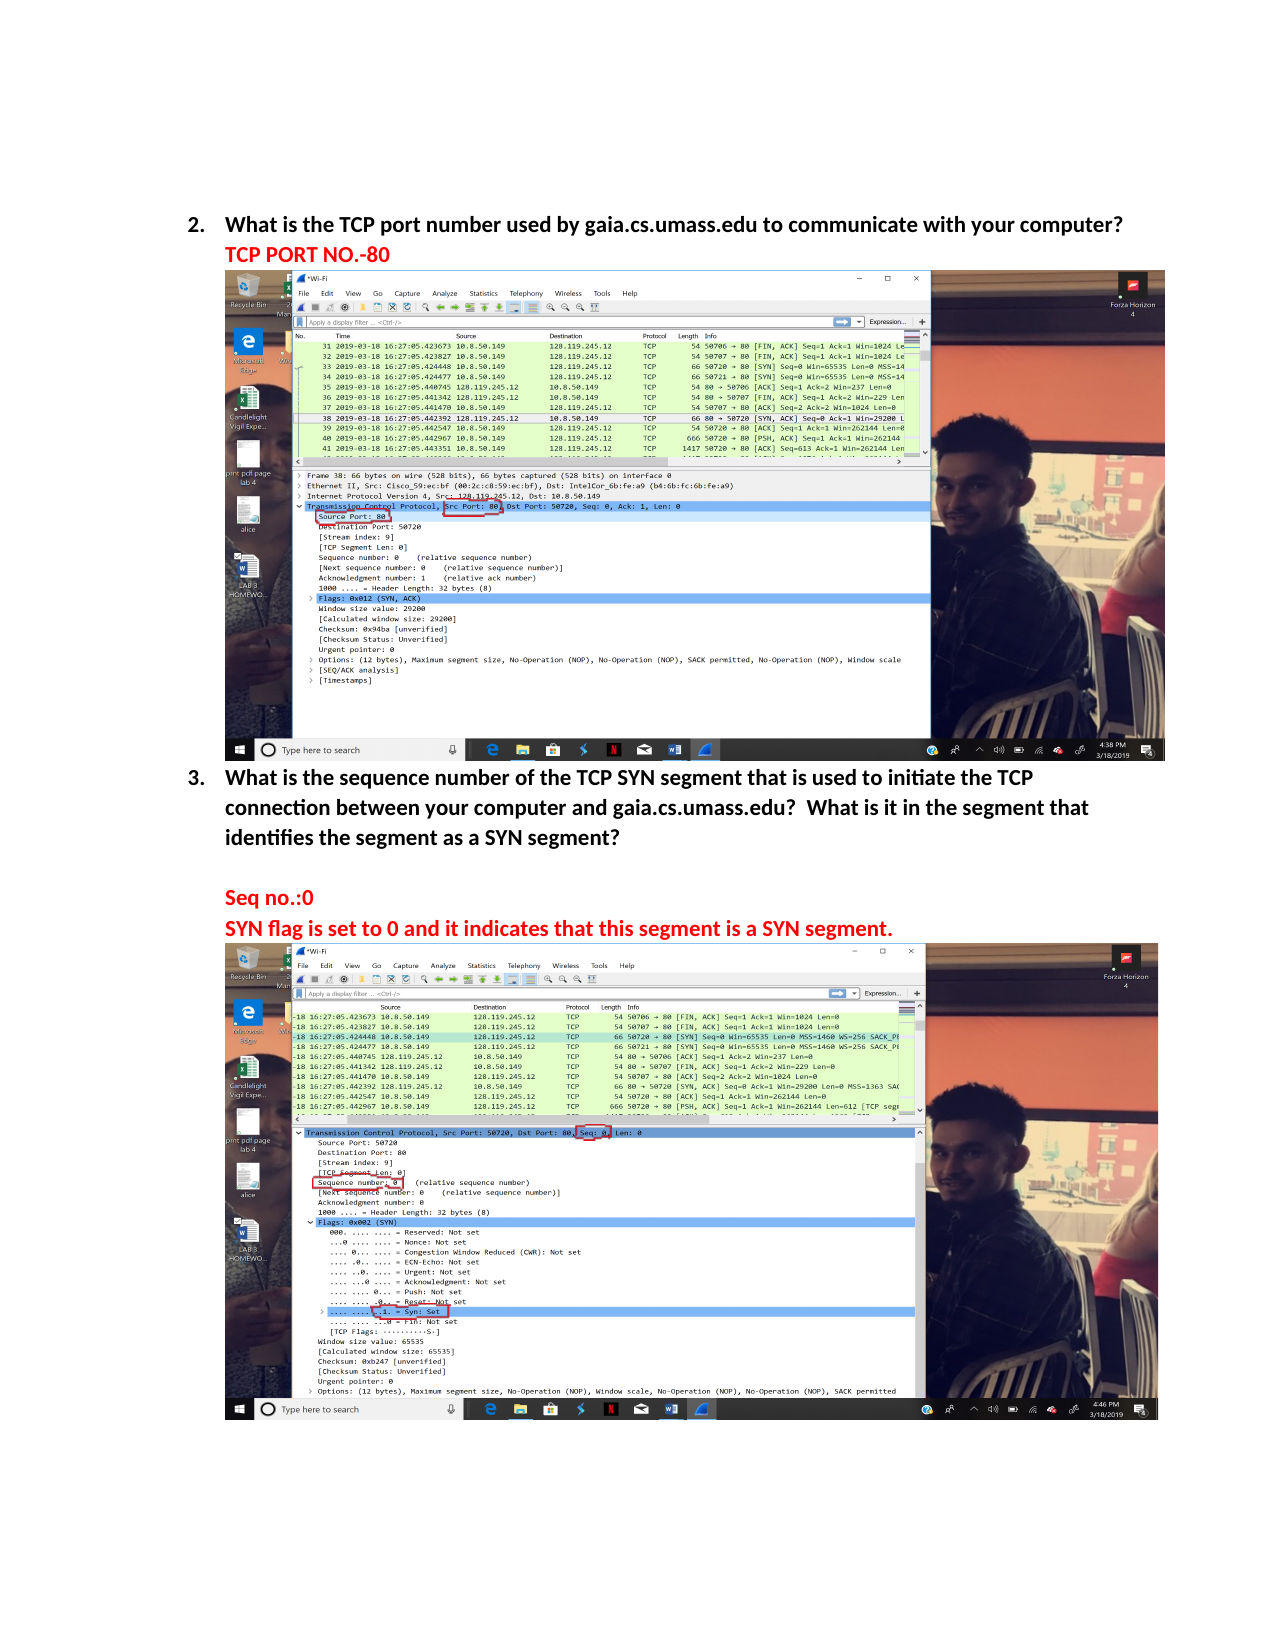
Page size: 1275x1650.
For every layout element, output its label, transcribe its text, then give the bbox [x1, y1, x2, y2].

list What is the TCP port number used by gaia.cs.umass.edu to communicate with your computer? [187, 210, 1125, 238]
list SYN flag is set to 0 and it indicates that this segment is a SYN segment. [225, 914, 1125, 942]
picture [225, 270, 1165, 761]
list Seq no.:0 [225, 883, 1125, 912]
list What is the sequence number of the TCP SYN segment that is used to initiate the TCP connection between your computer and gaia.cs.umass.edu? What is it in the segment that identifies the segment as a SYN segment? [187, 763, 1125, 851]
list TCP PORT NO.-80 [225, 241, 1125, 269]
picture [225, 943, 1159, 1420]
